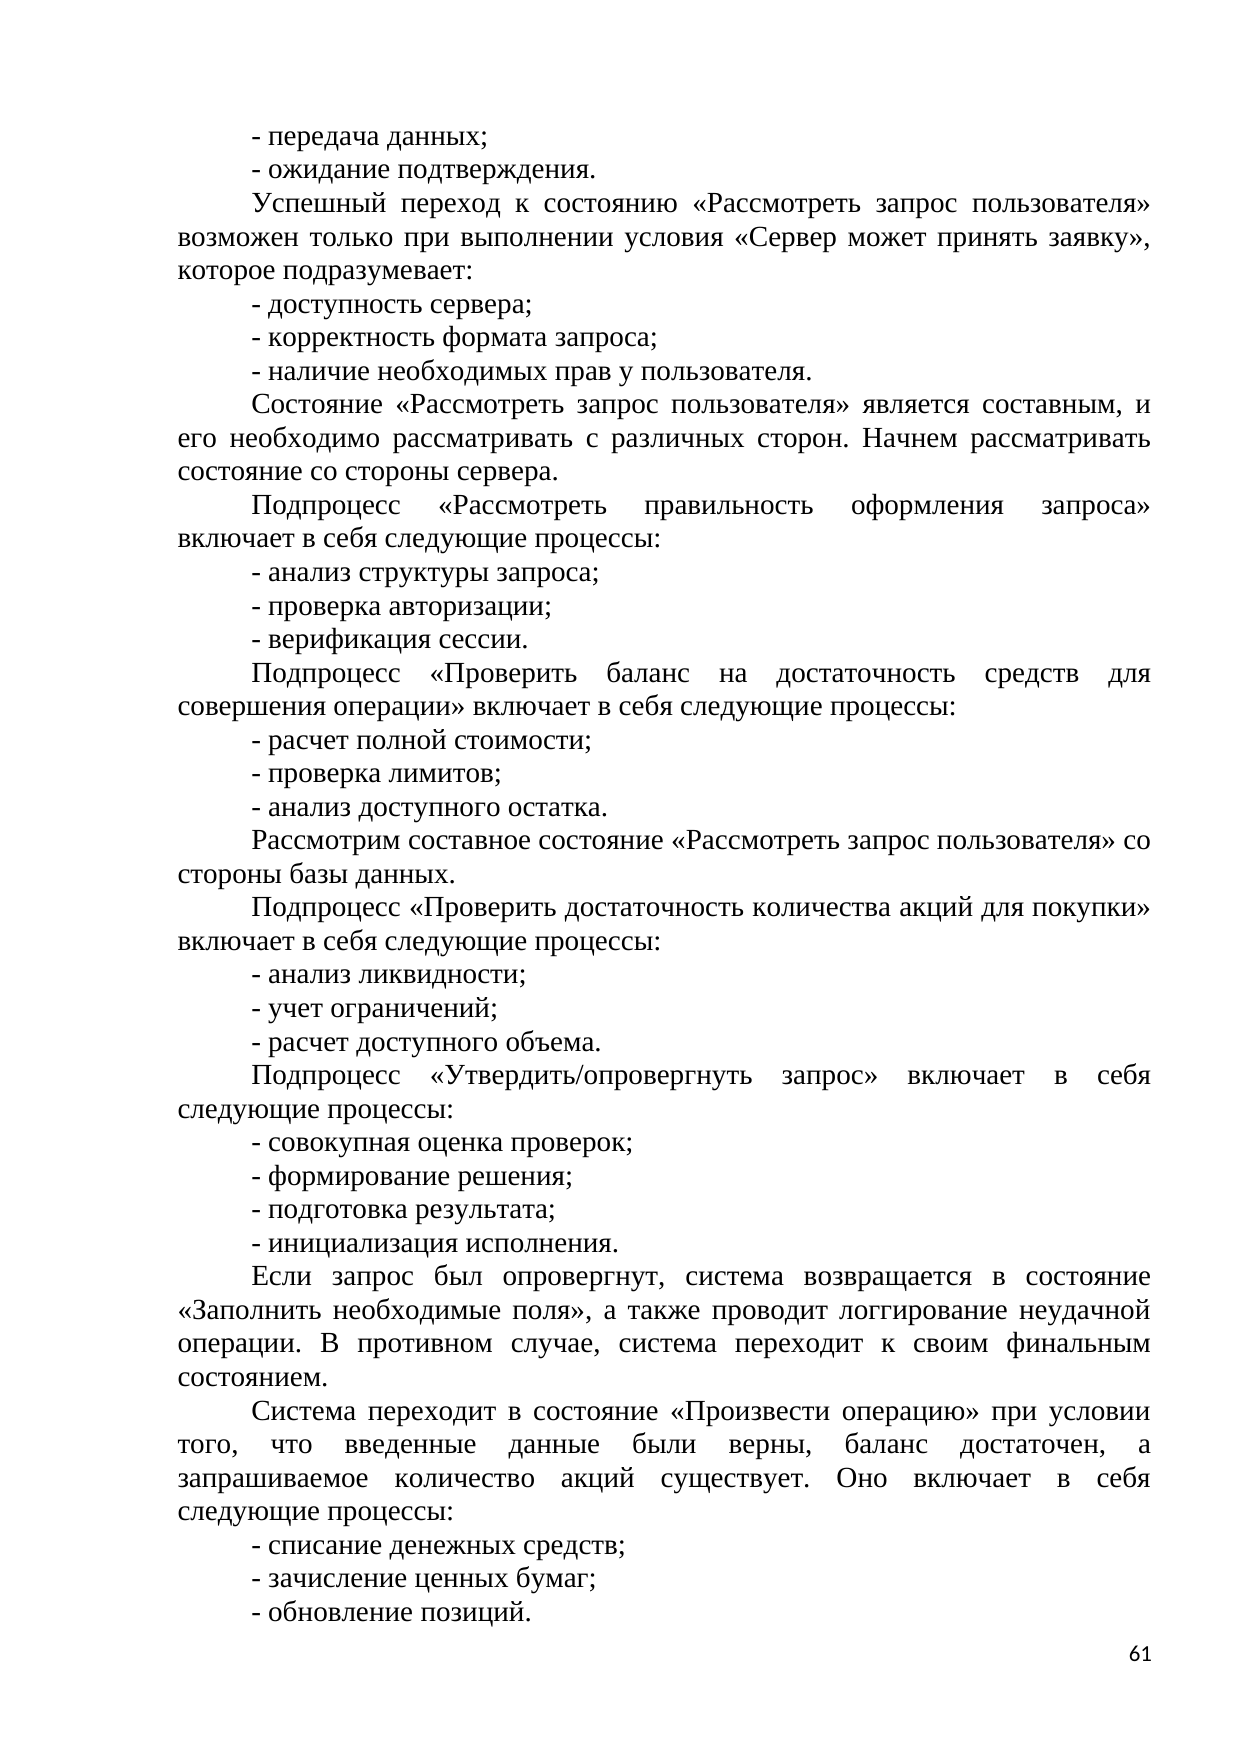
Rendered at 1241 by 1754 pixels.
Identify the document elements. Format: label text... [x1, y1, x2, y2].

text Подпроцесс «Проверить баланс на достаточность средств для совершения операции» включает в себя следующие процессы: [177, 655, 1152, 722]
text - передача данных; [177, 118, 1152, 152]
text Состояние «Рассмотреть запрос пользователя» является составным, и его необходимо рассматривать с различных сторон. Начнем рассматривать состояние со стороны сервера. [177, 386, 1152, 487]
text - анализ доступного остатка. [177, 789, 1152, 822]
text - расчет полной стоимости; [177, 722, 1152, 755]
text - анализ ликвидности; [177, 957, 1152, 990]
text - расчет доступного объема. [177, 1024, 1152, 1057]
text Система переходит в состояние «Произвести операцию» при условии того, что введенные данные были верны, баланс достаточен, а запрашиваемое количество акций существует. Оно включает в себя следующие процессы: [177, 1393, 1152, 1527]
text - совокупная оценка проверок; [177, 1124, 1152, 1158]
text - анализ структуры запроса; [177, 554, 1152, 588]
text - формирование решения; [177, 1158, 1152, 1191]
text Подпроцесс «Утвердить/опровергнуть запрос» включает в себя следующие процессы: [177, 1057, 1152, 1124]
text - проверка авторизации; [177, 588, 1152, 621]
text - корректность формата запроса; [177, 319, 1152, 353]
text - инициализация исполнения. [177, 1225, 1152, 1258]
text - верификация сессии. [177, 621, 1152, 655]
text Если запрос был опровергнут, система возвращается в состояние «Заполнить необходимые поля», а также проводит логгирование неудачной операции. В противном случае, система переходит к своим финальным состоянием. [177, 1258, 1152, 1393]
text - обновление позиций. [177, 1594, 1152, 1627]
text - подготовка результата; [177, 1191, 1152, 1225]
text - доступность сервера; [177, 286, 1152, 319]
text - списание денежных средств; [177, 1527, 1152, 1560]
text Подпроцесс «Рассмотреть правильность оформления запроса» включает в себя следующие процессы: [177, 487, 1152, 554]
text Успешный переход к состоянию «Рассмотреть запрос пользователя» возможен только при выполнении условия «Сервер может принять заявку», которое подразумевает: [177, 185, 1152, 286]
text - учет ограничений; [177, 990, 1152, 1024]
text Рассмотрим составное состояние «Рассмотреть запрос пользователя» со стороны базы данных. [177, 822, 1152, 889]
text - ожидание подтверждения. [177, 152, 1152, 185]
text - наличие необходимых прав у пользователя. [177, 353, 1152, 386]
text Подпроцесс «Проверить достаточность количества акций для покупки» включает в себя следующие процессы: [177, 889, 1152, 957]
text - зачисление ценных бумаг; [177, 1560, 1152, 1594]
text - проверка лимитов; [177, 755, 1152, 789]
